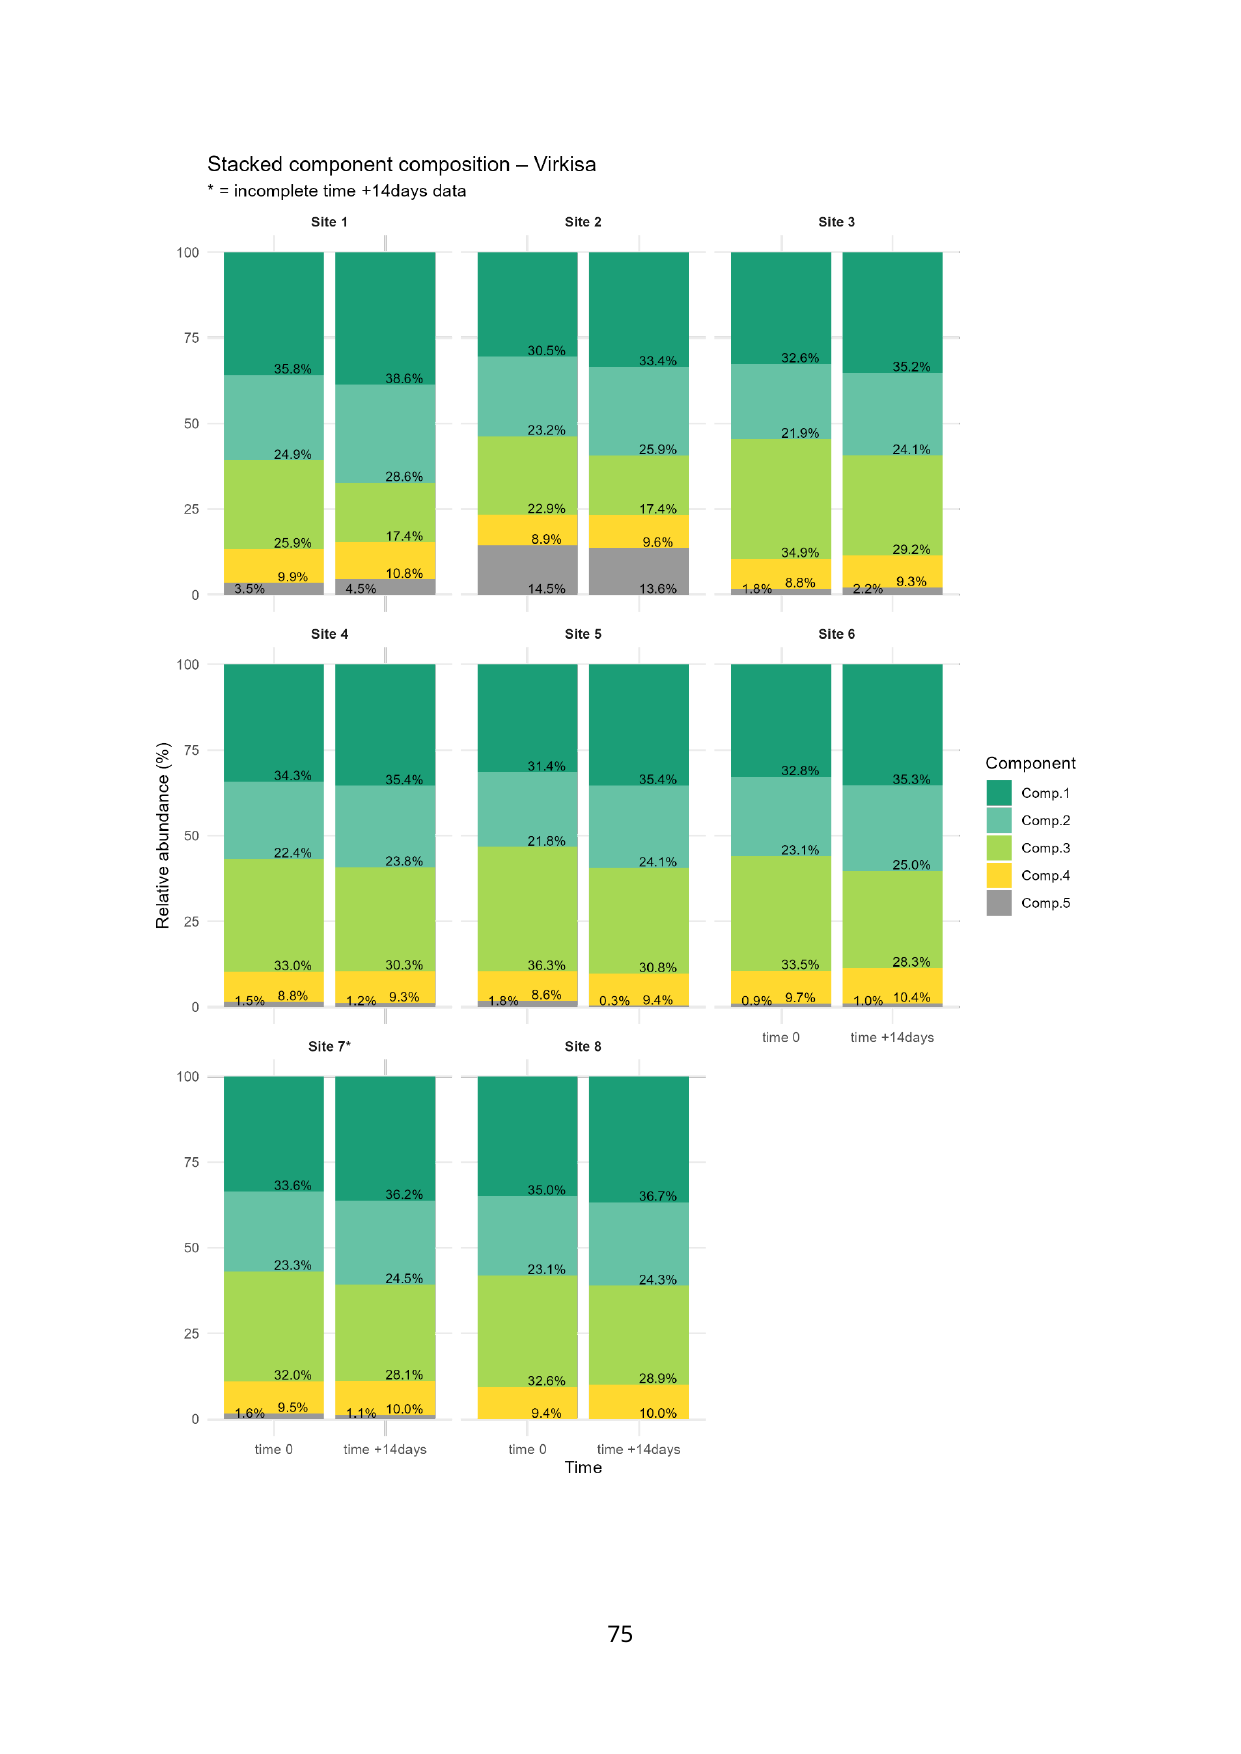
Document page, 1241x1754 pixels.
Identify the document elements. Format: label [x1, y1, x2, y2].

picture [147, 147, 1093, 1485]
